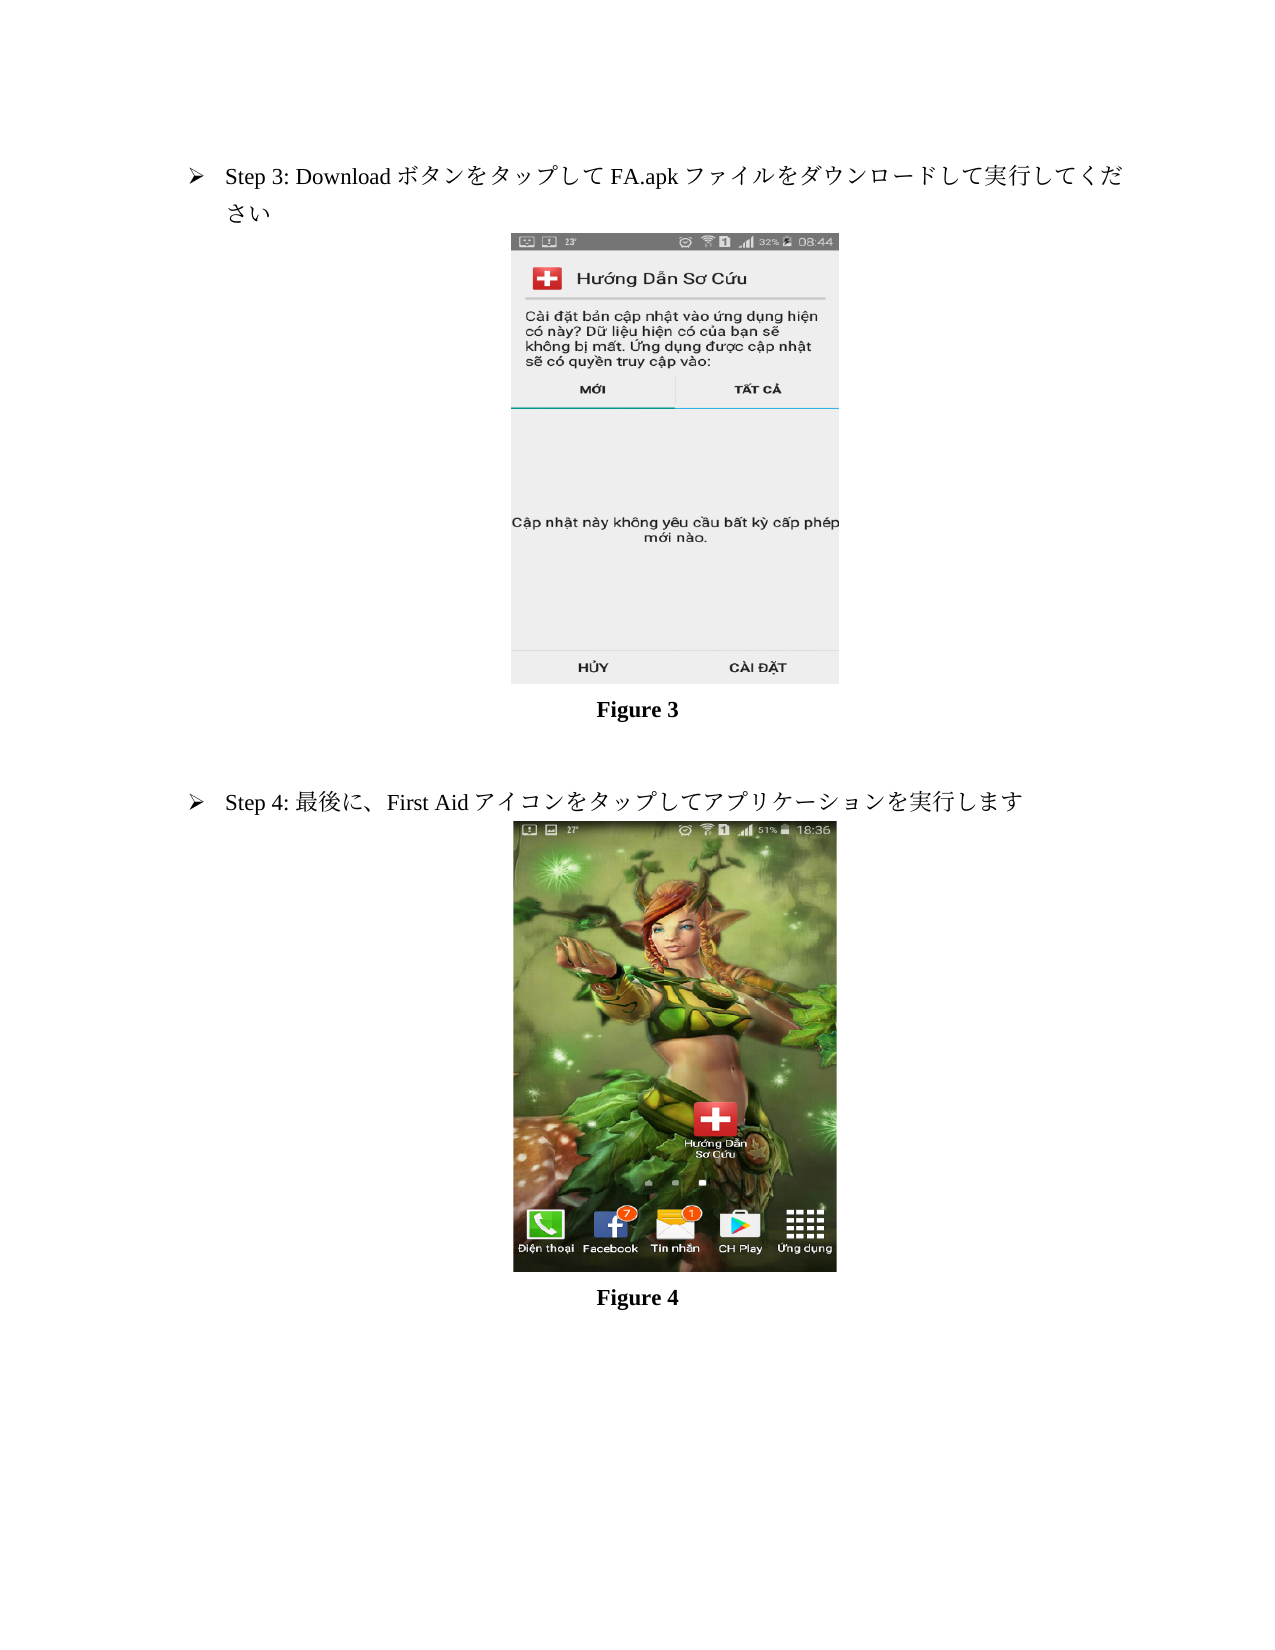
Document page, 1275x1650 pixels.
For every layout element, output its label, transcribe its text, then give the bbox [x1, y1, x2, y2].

picture [513, 821, 837, 1272]
list Step 3: DownloadボタンをタップしてFA.apkファイルをダウンロードして実行してください [187, 158, 1125, 229]
list Step 4: 最後に、First Aidアイコンをタップしてアプリケーションを実行します [187, 784, 1125, 817]
picture [511, 233, 839, 684]
